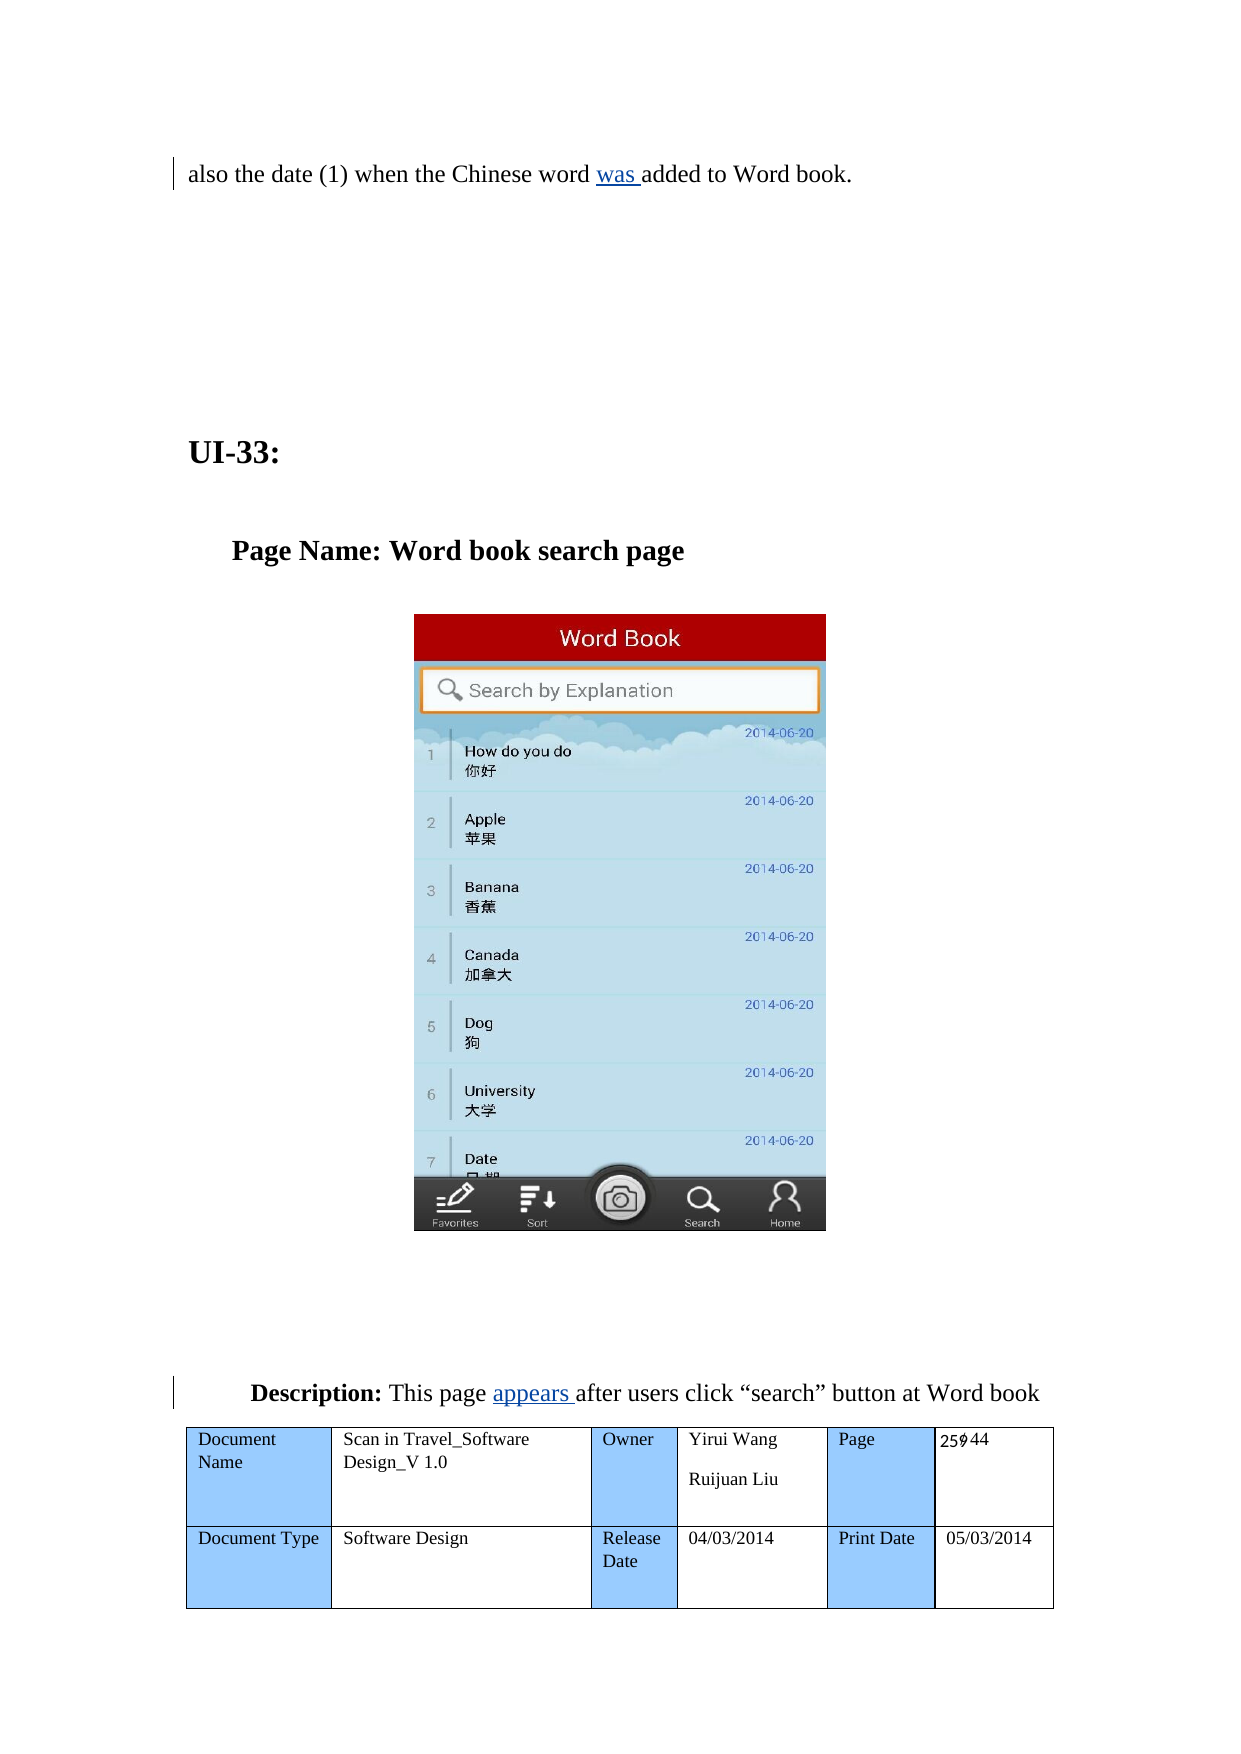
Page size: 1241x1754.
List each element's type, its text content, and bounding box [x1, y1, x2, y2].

text UI-33: [188, 418, 1052, 484]
picture [414, 614, 826, 1231]
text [188, 157, 1052, 190]
text Page Name: Word book search page [188, 517, 1052, 583]
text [188, 1376, 1052, 1409]
